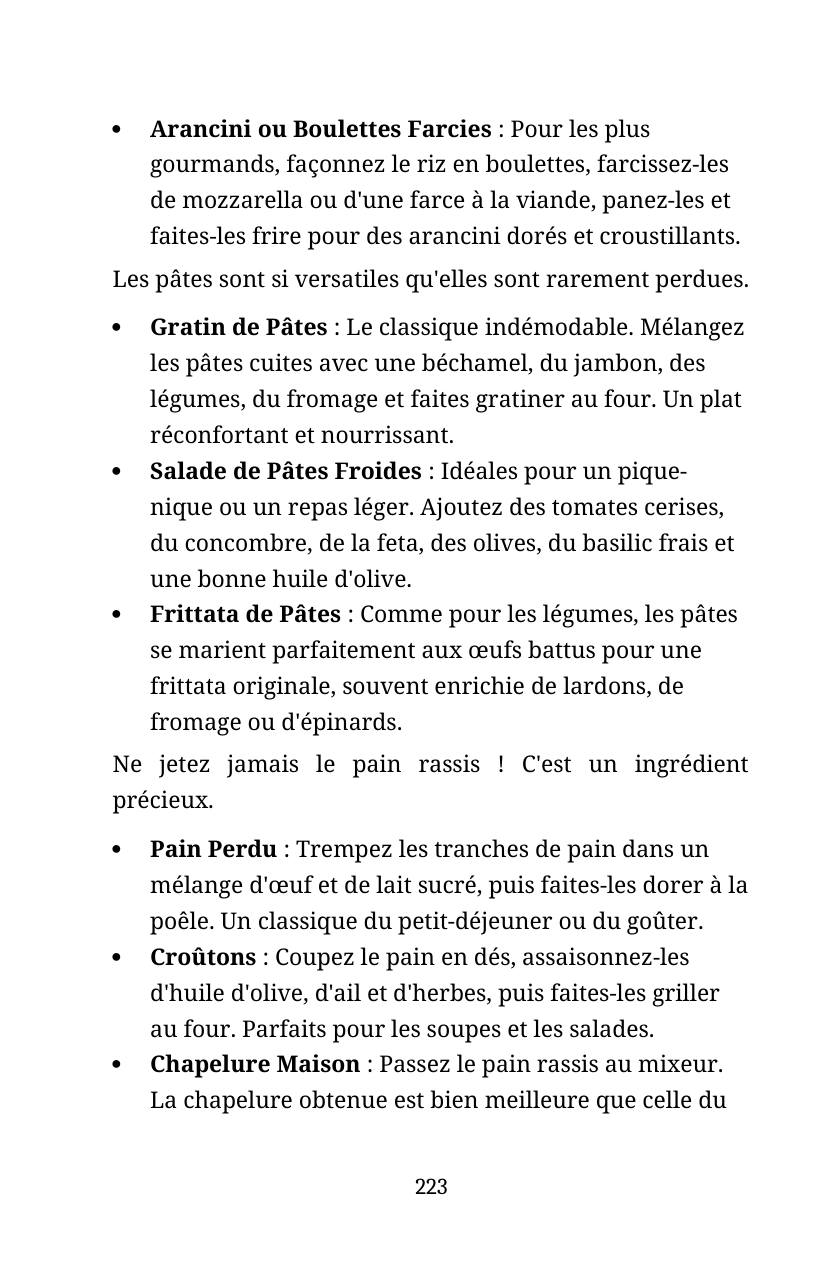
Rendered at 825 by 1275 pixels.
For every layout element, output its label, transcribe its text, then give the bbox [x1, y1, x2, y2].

list Gratin de Pâtes : Le classique indémodable. Mélangez les pâtes cuites avec une béchamel, du jambon, des légumes, du fromage et faites gratiner au four. Un plat réconfortant et nourrissant. [112, 311, 750, 450]
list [112, 1048, 750, 1116]
text Ne jetez jamais le pain rassis ! C'est un ingrédient précieux. [112, 748, 750, 816]
list Pain Perdu : Trempez les tranches de pain dans un mélange d'œuf et de lait sucré, puis faites-les dorer à la poêle. Un classique du petit-déjeuner ou du goûter. [112, 833, 750, 936]
list Salade de Pâtes Froides : Idéales pour un pique-nique ou un repas léger. Ajoutez des tomates cerises, du concombre, de la feta, des olives, du basilic frais et une bonne huile d'olive. [112, 455, 750, 594]
text Les pâtes sont si versatiles qu'elles sont rarement perdues. [112, 262, 750, 294]
list Croûtons : Coupez le pain en dés, assaisonnez-les d'huile d'olive, d'ail et d'herbes, puis faites-les griller au four. Parfaits pour les soupes et les salades. [112, 941, 750, 1044]
list Arancini ou Boulettes Farcies : Pour les plus gourmands, façonnez le riz en boulettes, farcissez-les de mozzarella ou d'une farce à la viande, panez-les et faites-les frire pour des arancini dorés et croustillants. [112, 112, 750, 252]
list Frittata de Pâtes : Comme pour les légumes, les pâtes se marient parfaitement aux œufs battus pour une frittata originale, souvent enrichie de lardons, de fromage ou d'épinards. [112, 598, 750, 737]
